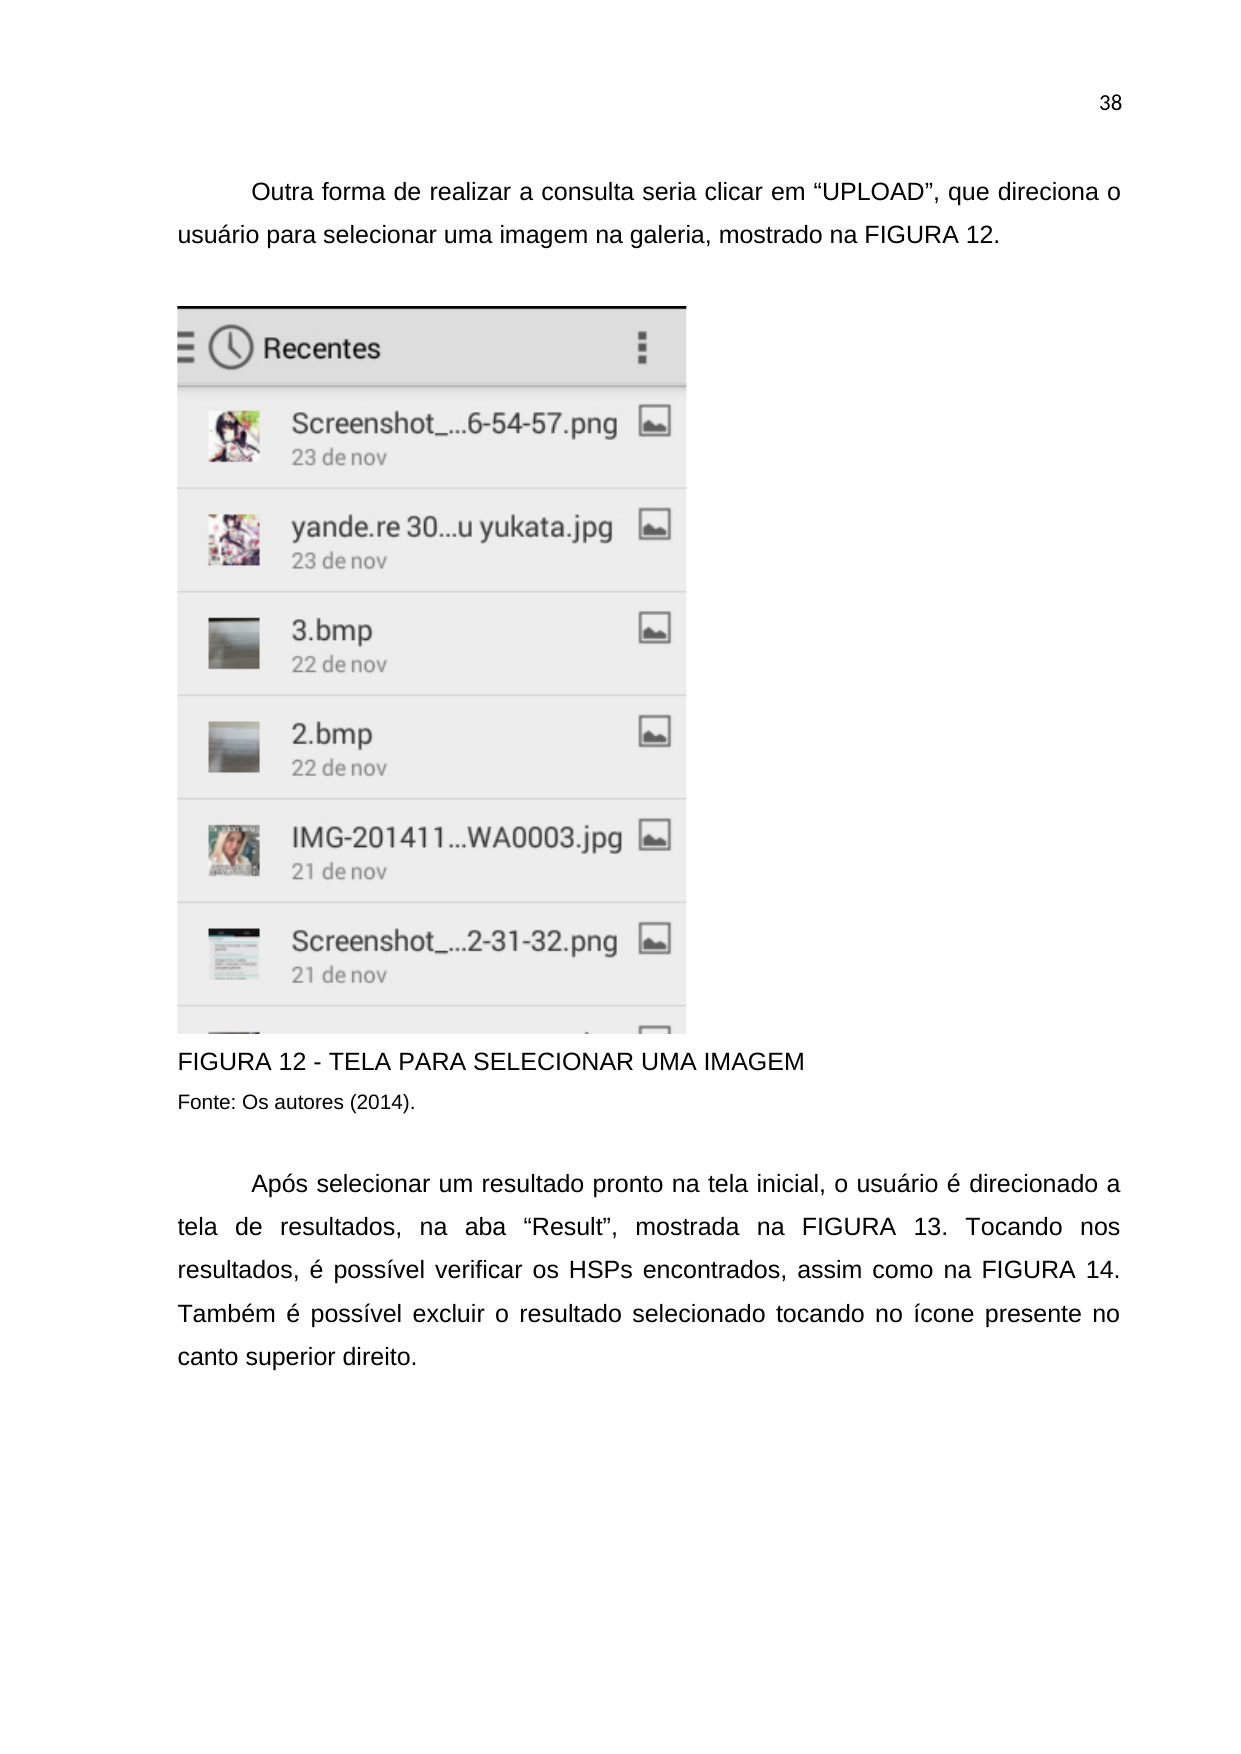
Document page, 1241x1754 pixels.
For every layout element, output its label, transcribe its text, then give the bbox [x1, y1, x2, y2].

text Outra forma de realizar a consulta seria clicar em “UPLOAD”, que direciona o usuário para selecionar uma imagem na galeria, mostrado na FIGURA 12. [177, 177, 1122, 249]
text Fonte: Os autores (2014). [177, 1090, 1122, 1114]
text FIGURA 12 - TELA PARA SELECIONAR UMA IMAGEM [177, 1047, 1122, 1076]
picture [177, 306, 687, 1034]
text Após selecionar um resultado pronto na tela inicial, o usuário é direcionado a tela de resultados, na aba “Result”, mostrada na FIGURA 13. Tocando nos resultados, é possível verificar os HSPs encontrados, assim como na FIGURA 14. Também é possível excluir o resultado selecionado tocando no ícone presente no canto superior direito. [177, 1169, 1122, 1371]
